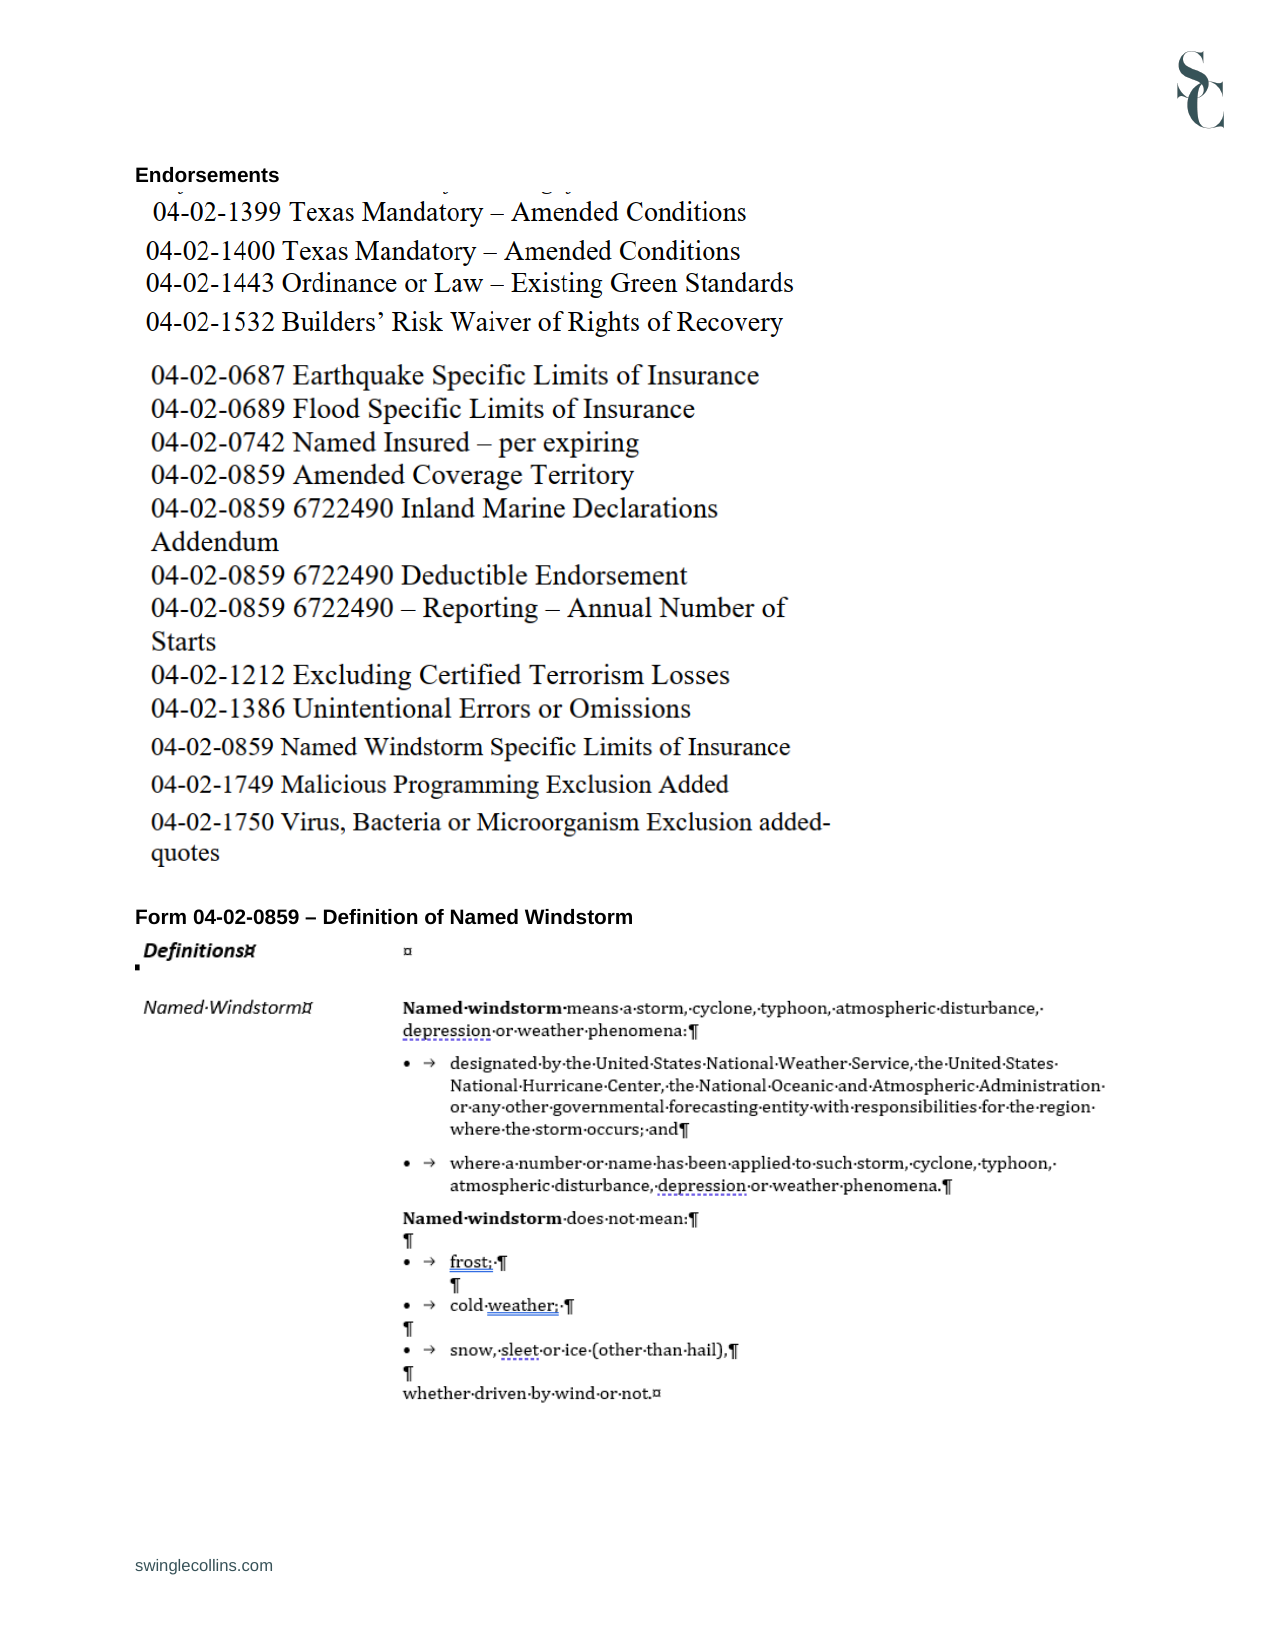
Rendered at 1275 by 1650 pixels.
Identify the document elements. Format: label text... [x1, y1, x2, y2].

text Endorsements [135, 162, 1125, 186]
picture [135, 353, 838, 869]
text Form 04-02-0859 – Definition of Named Windstorm [135, 905, 1125, 929]
picture [1140, 30, 1261, 150]
picture [135, 934, 1125, 1432]
picture [135, 192, 814, 348]
